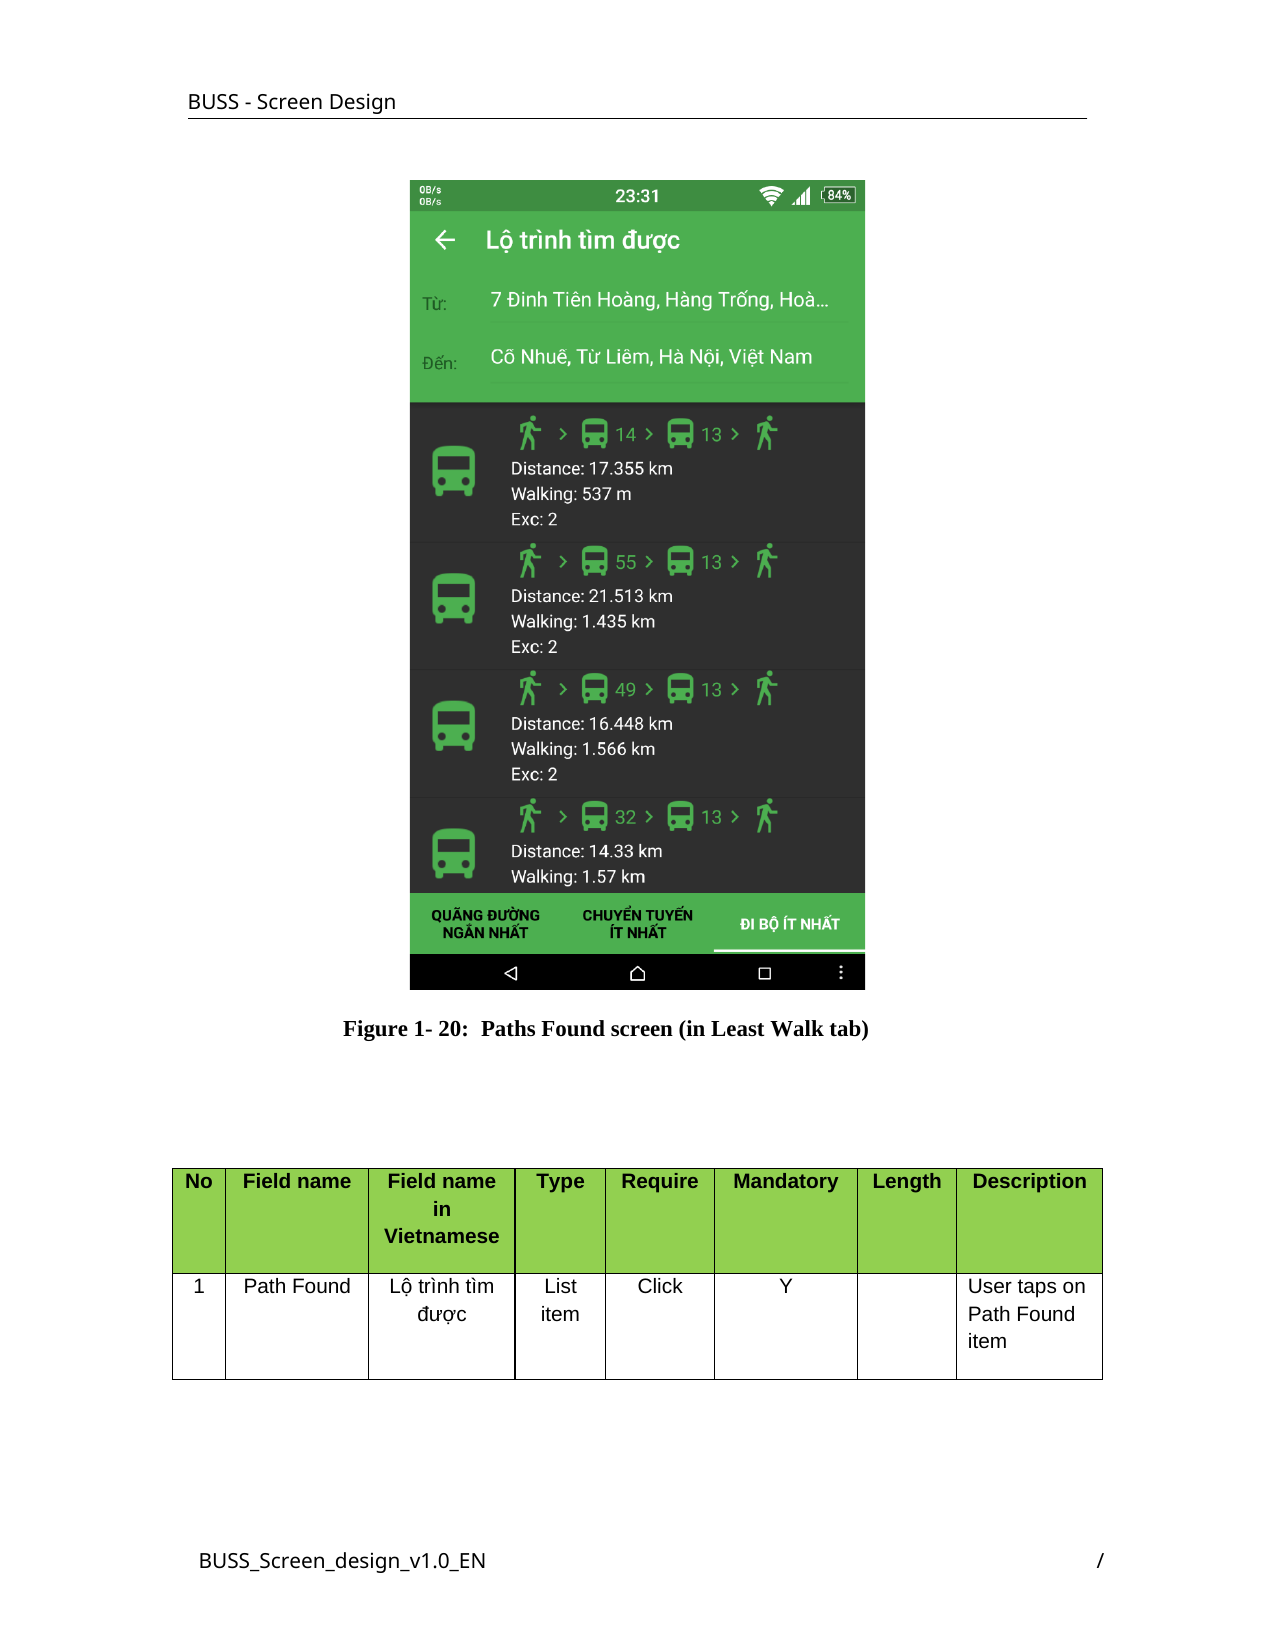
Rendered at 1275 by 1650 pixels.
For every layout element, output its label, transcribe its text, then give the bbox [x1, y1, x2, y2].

table_header Description [957, 1169, 1102, 1273]
table_cell 1 [173, 1274, 225, 1378]
table_cell Path Found [226, 1274, 368, 1378]
table_header Require [606, 1169, 714, 1273]
table_cell Lộ trình tìm được [369, 1274, 514, 1378]
table_cell User taps on Path Found item [957, 1274, 1102, 1378]
table_header Length [858, 1169, 956, 1273]
table_header Mandatory [715, 1169, 857, 1273]
table_header Field name [226, 1169, 368, 1273]
table_header Field name in Vietnamese [369, 1169, 514, 1273]
table_header No [173, 1169, 225, 1273]
table_cell Click [606, 1274, 714, 1378]
list Paths Found screen (in Least Walk tab) [187, 1015, 1087, 1041]
table_cell List item [516, 1274, 605, 1378]
picture [409, 180, 866, 990]
table_header Type [516, 1169, 605, 1273]
table_cell Y [715, 1274, 857, 1378]
table_cell [858, 1274, 956, 1378]
